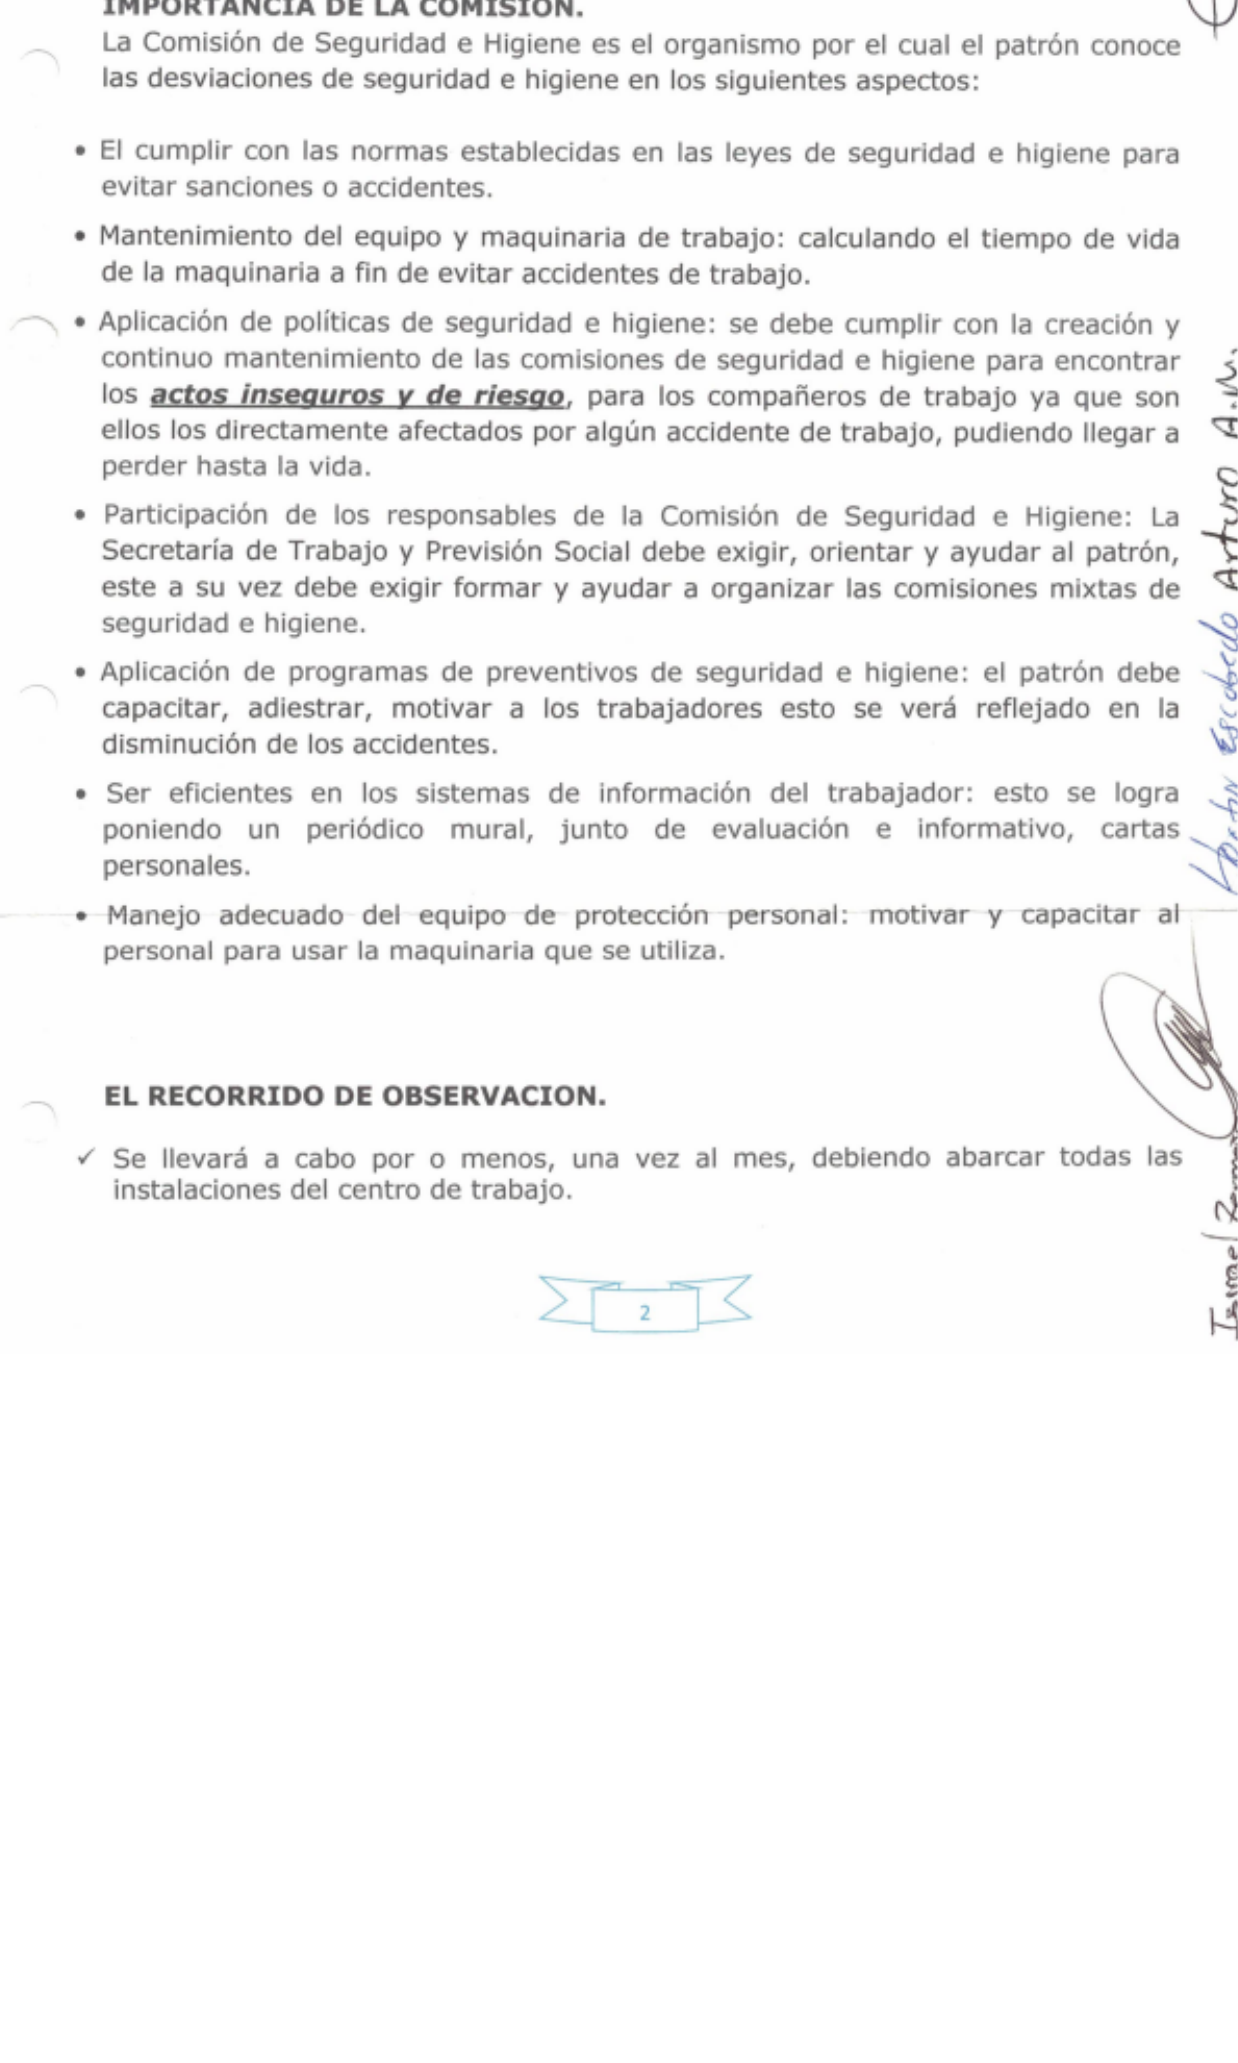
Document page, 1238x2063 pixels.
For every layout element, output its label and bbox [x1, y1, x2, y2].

picture [0, 0, 1238, 1354]
